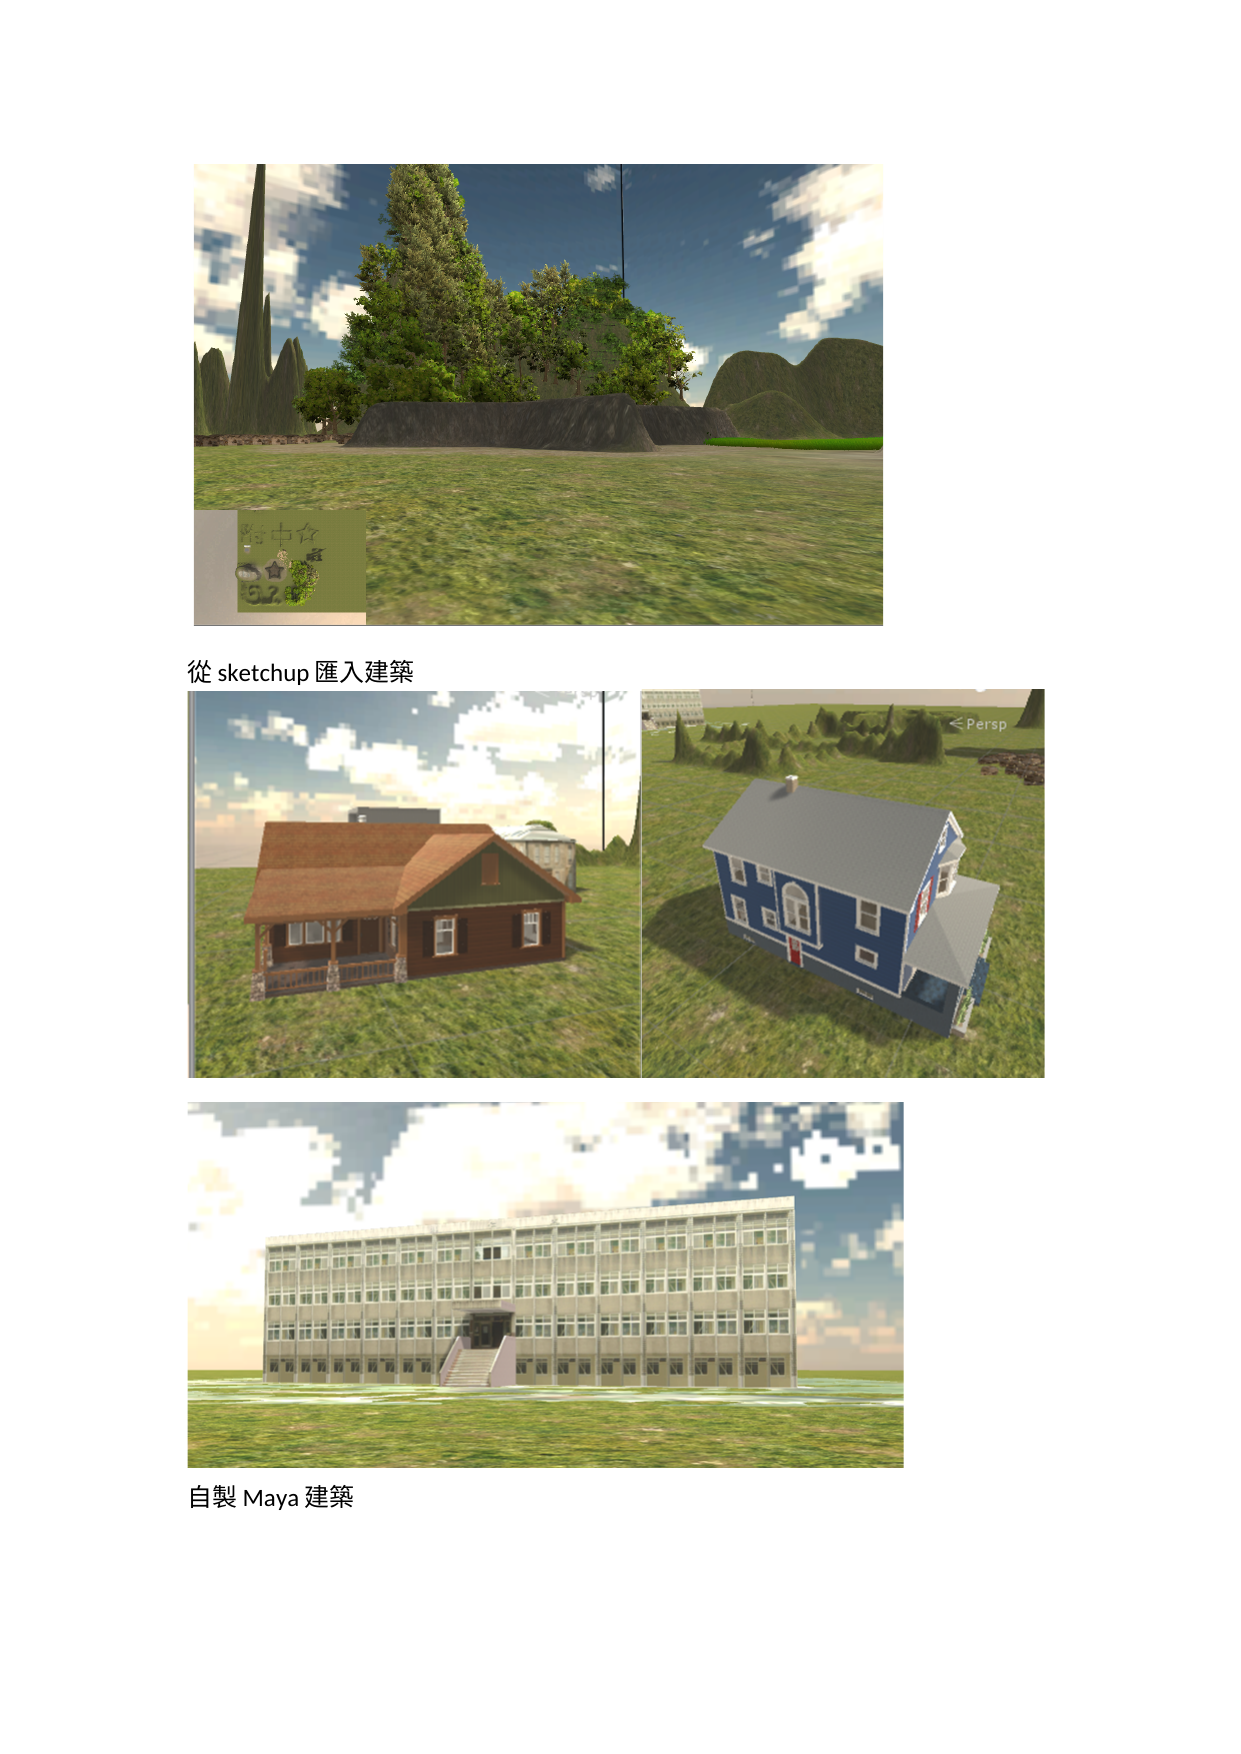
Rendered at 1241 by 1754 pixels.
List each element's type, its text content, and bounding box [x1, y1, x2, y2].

picture [193, 164, 884, 626]
text 從sketchup匯入建築 [187, 652, 1053, 689]
picture [187, 689, 1045, 1078]
picture [187, 1102, 904, 1468]
text 自製Maya建築 [187, 1477, 1053, 1514]
